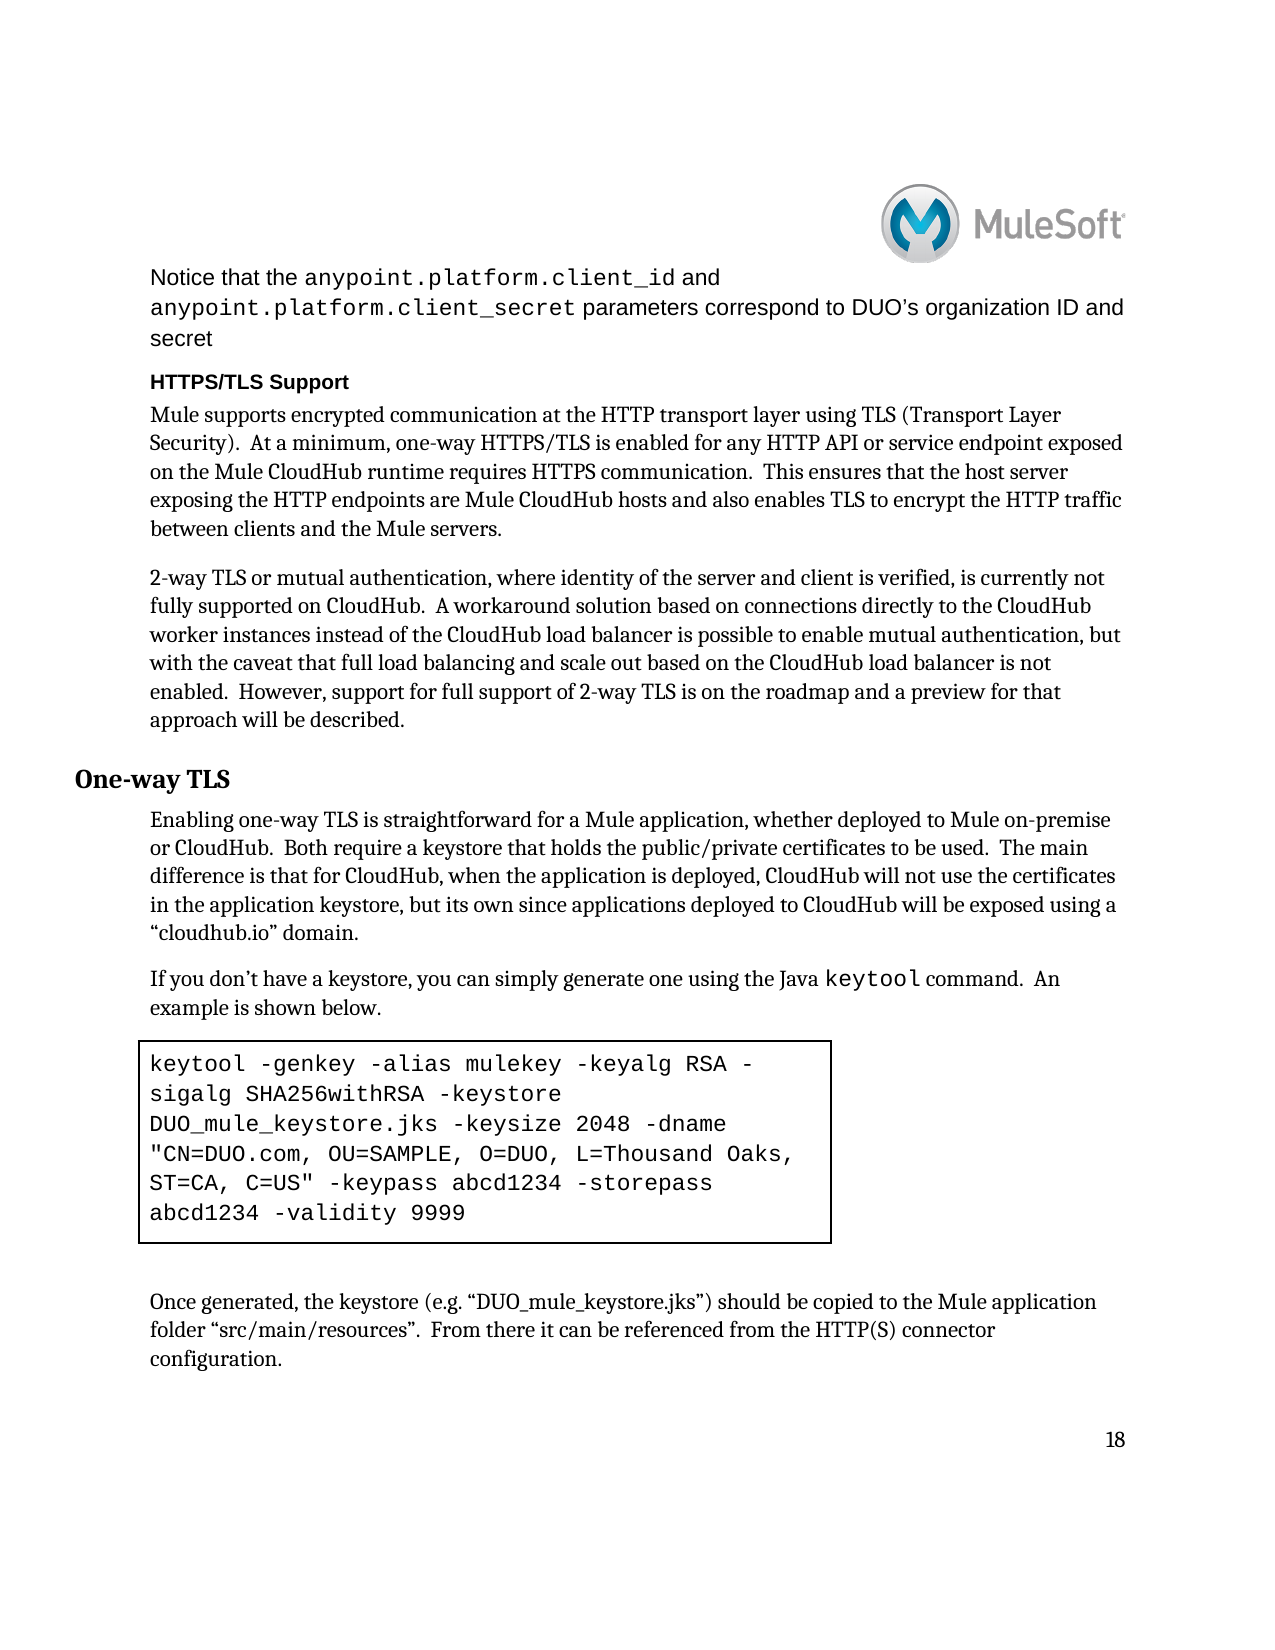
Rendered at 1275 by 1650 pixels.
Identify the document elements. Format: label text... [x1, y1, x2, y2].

subtitle HTTPS/TLS Support [150, 370, 1125, 394]
subtitle One-way TLS [75, 764, 1125, 796]
text Enabling one-way TLS is straightforward for a Mule application, whether deployed to Mule on-premise or CloudHub. Both require a keystore that holds the public/private certificates to be used. The main difference is that for CloudHub, when the application is deployed, CloudHub will not use the certificates in the application keystore, but its own since applications deployed to CloudHub will be exposed using a “cloudhub.io” domain. [150, 806, 1125, 947]
text 2-way TLS or mutual authentication, where identity of the server and client is verified, is currently not fully supported on CloudHub. A workaround solution based on connections directly to the CloudHub worker instances instead of the CloudHub load balancer is possible to enable mutual authentication, but with the caveat that full load balancing and scale out based on the CloudHub load balancer is not enabled. However, support for full support of 2-way TLS is on the roadmap and a preview for that approach will be described. [150, 565, 1125, 733]
table_header keytool -genkey -alias mulekey -keyalg RSA -sigalg SHA256withRSA -keystore DUO_mule_keystore.jks -keysize 2048 -dname "CN=DUO.com, OU=SAMPLE, O=DUO, L=Thousand Oaks, ST=CA, C=US" -keypass abcd1234 -storepass abcd1234 -validity 9999 [140, 1042, 830, 1242]
text If you don’t have a keystore, you can simply generate one using the Java keytool command. An example is shown below. [150, 965, 1125, 1021]
text Mule supports encrypted communication at the HTTP transport layer using TLS (Transport Layer Security). At a minimum, one-way HTTPS/TLS is enabled for any HTTP API or service endpoint exposed on the Mule CloudHub runtime requires HTTPS communication. This ensures that the host server exposing the HTTP endpoints are Mule CloudHub hosts and also enables TLS to encrypt the HTTP traffic between clients and the Mule servers. [150, 402, 1125, 542]
text Notice that the anypoint.platform.client_id and anypoint.platform.client_secret parameters correspond to DUO’s organization ID and secret [150, 264, 1125, 351]
picture [881, 184, 1126, 263]
text Once generated, the keystore (e.g. “DUO_mule_keystore.jks”) should be copied to the Mule application folder “src/main/resources”. From there it can be referenced from the HTTP(S) connector configuration. [150, 1289, 1125, 1372]
